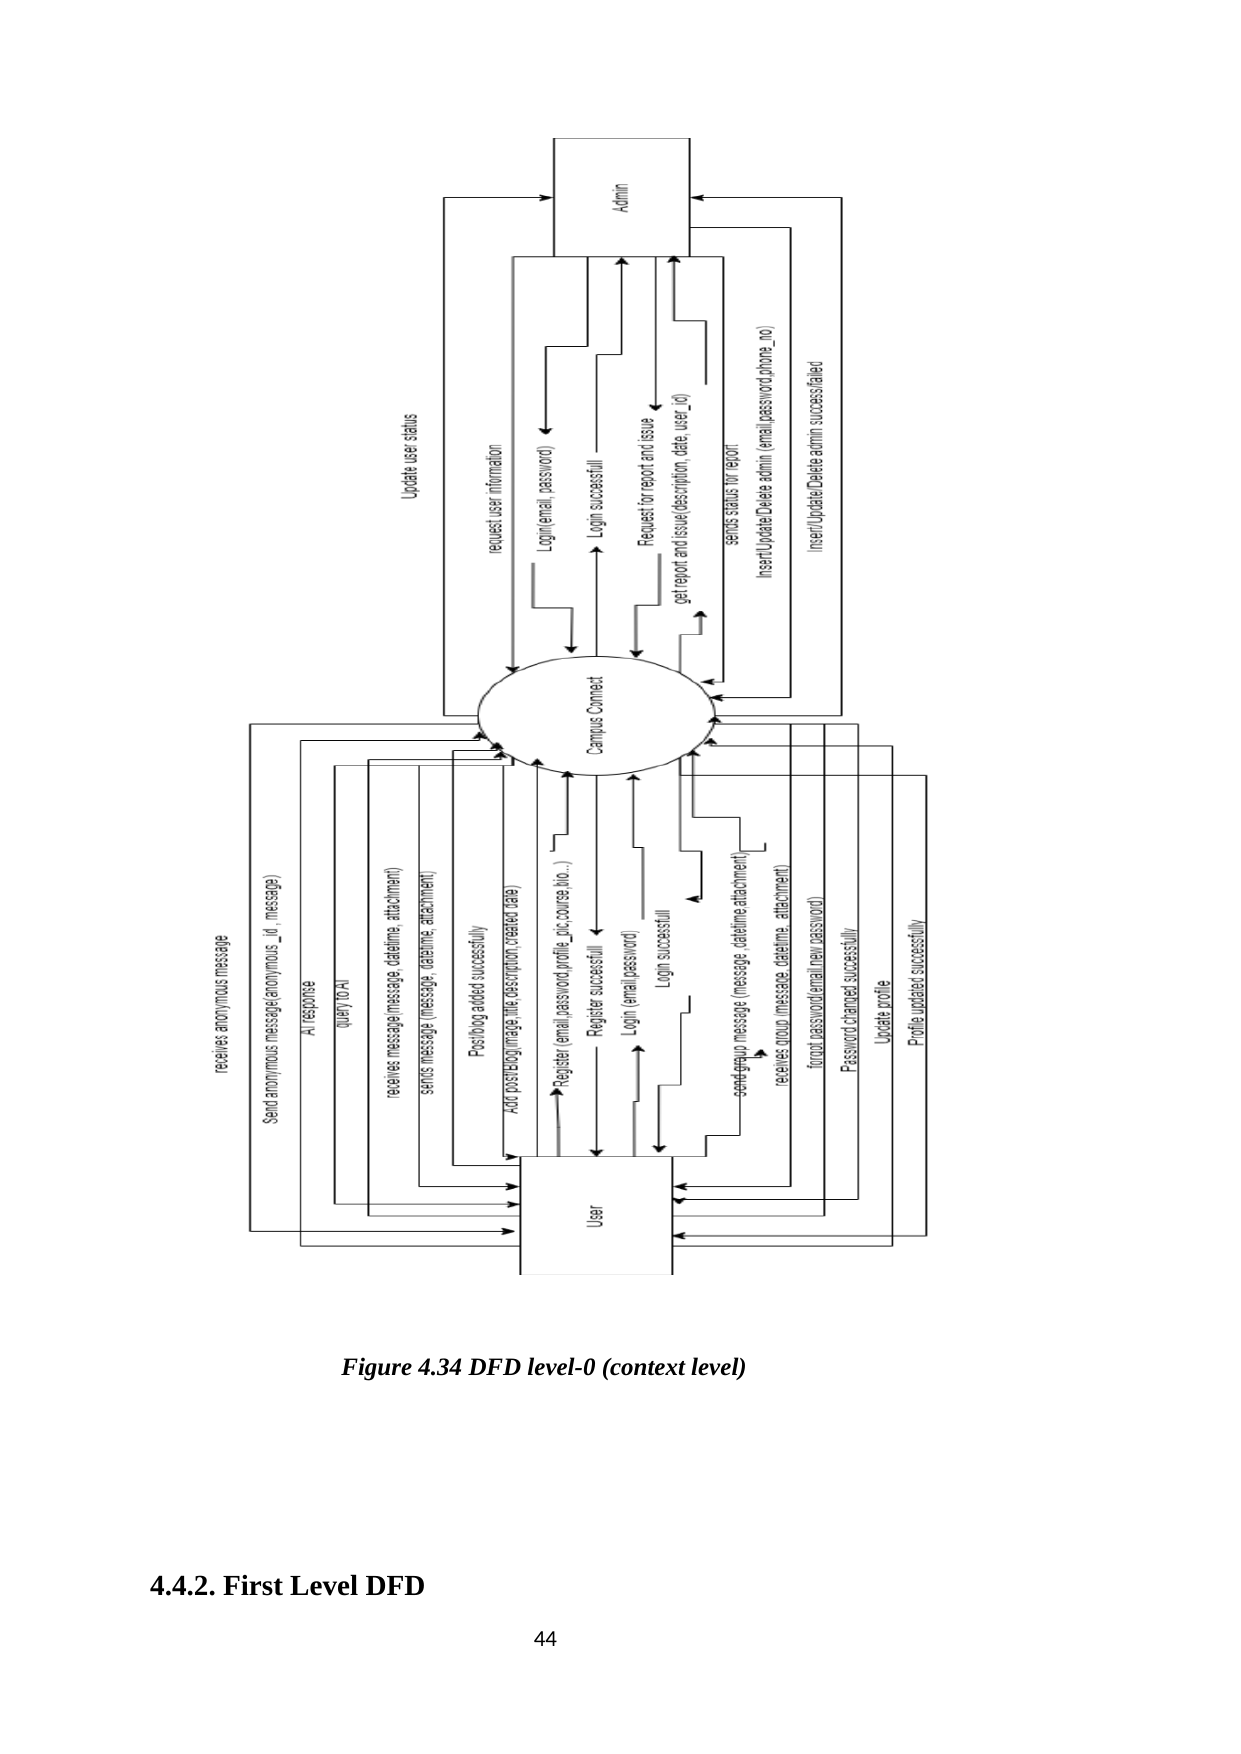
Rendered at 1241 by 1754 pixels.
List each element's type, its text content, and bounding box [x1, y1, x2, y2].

text Figure 4.34 DFD level-0 (context level) [75, 1352, 1015, 1381]
text 4.4.2. First Level DFD [150, 1568, 1015, 1601]
picture [195, 139, 941, 1275]
